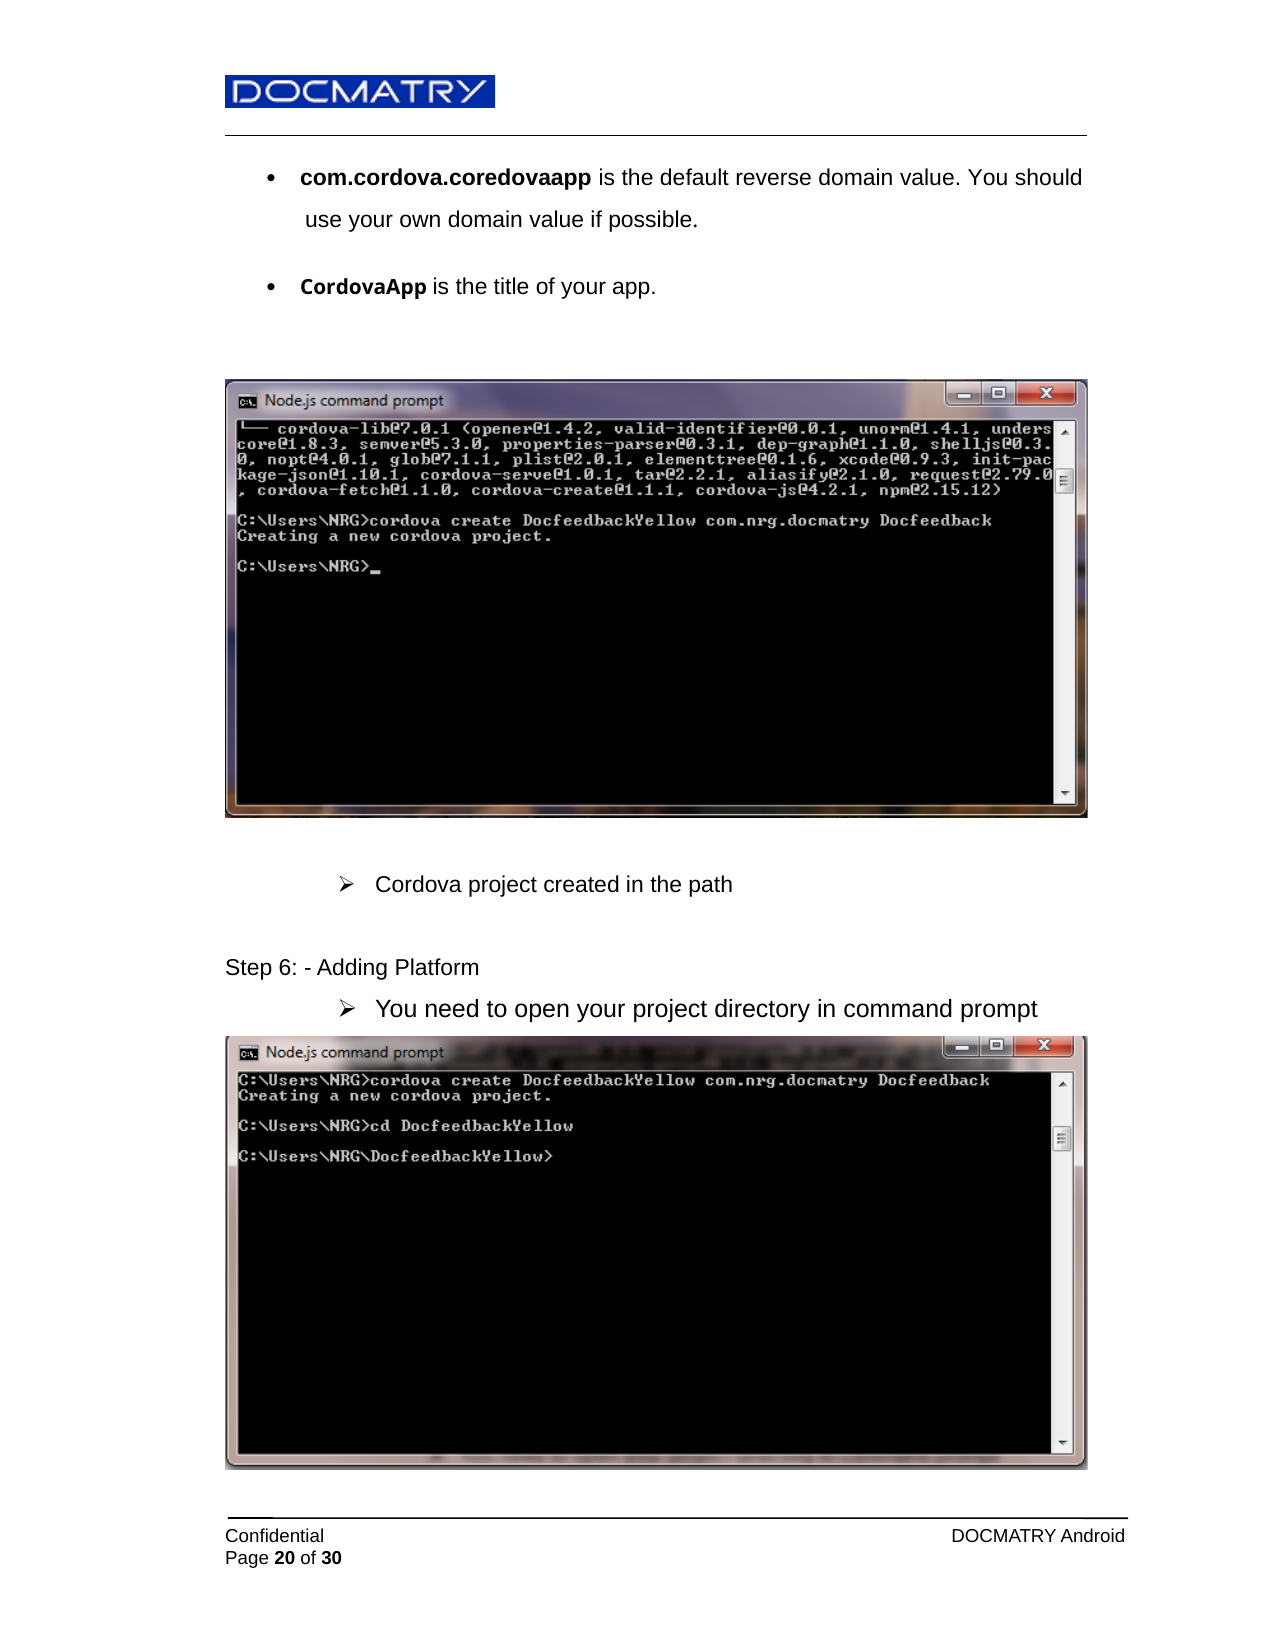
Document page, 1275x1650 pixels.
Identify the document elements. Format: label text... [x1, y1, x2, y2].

list CordovaApp is the title of your app. [267, 272, 1082, 301]
list Cordova project created in the path [337, 871, 1087, 898]
picture [225, 379, 1088, 818]
text Step 6: - Adding Platform [225, 954, 1087, 980]
picture [225, 75, 496, 108]
picture [225, 1036, 1088, 1470]
list You need to open your project directory in command prompt [337, 993, 1087, 1022]
list com.cordova.coredovaapp is the default reverse domain value. You should use your own domain value if possible. [267, 164, 1082, 233]
